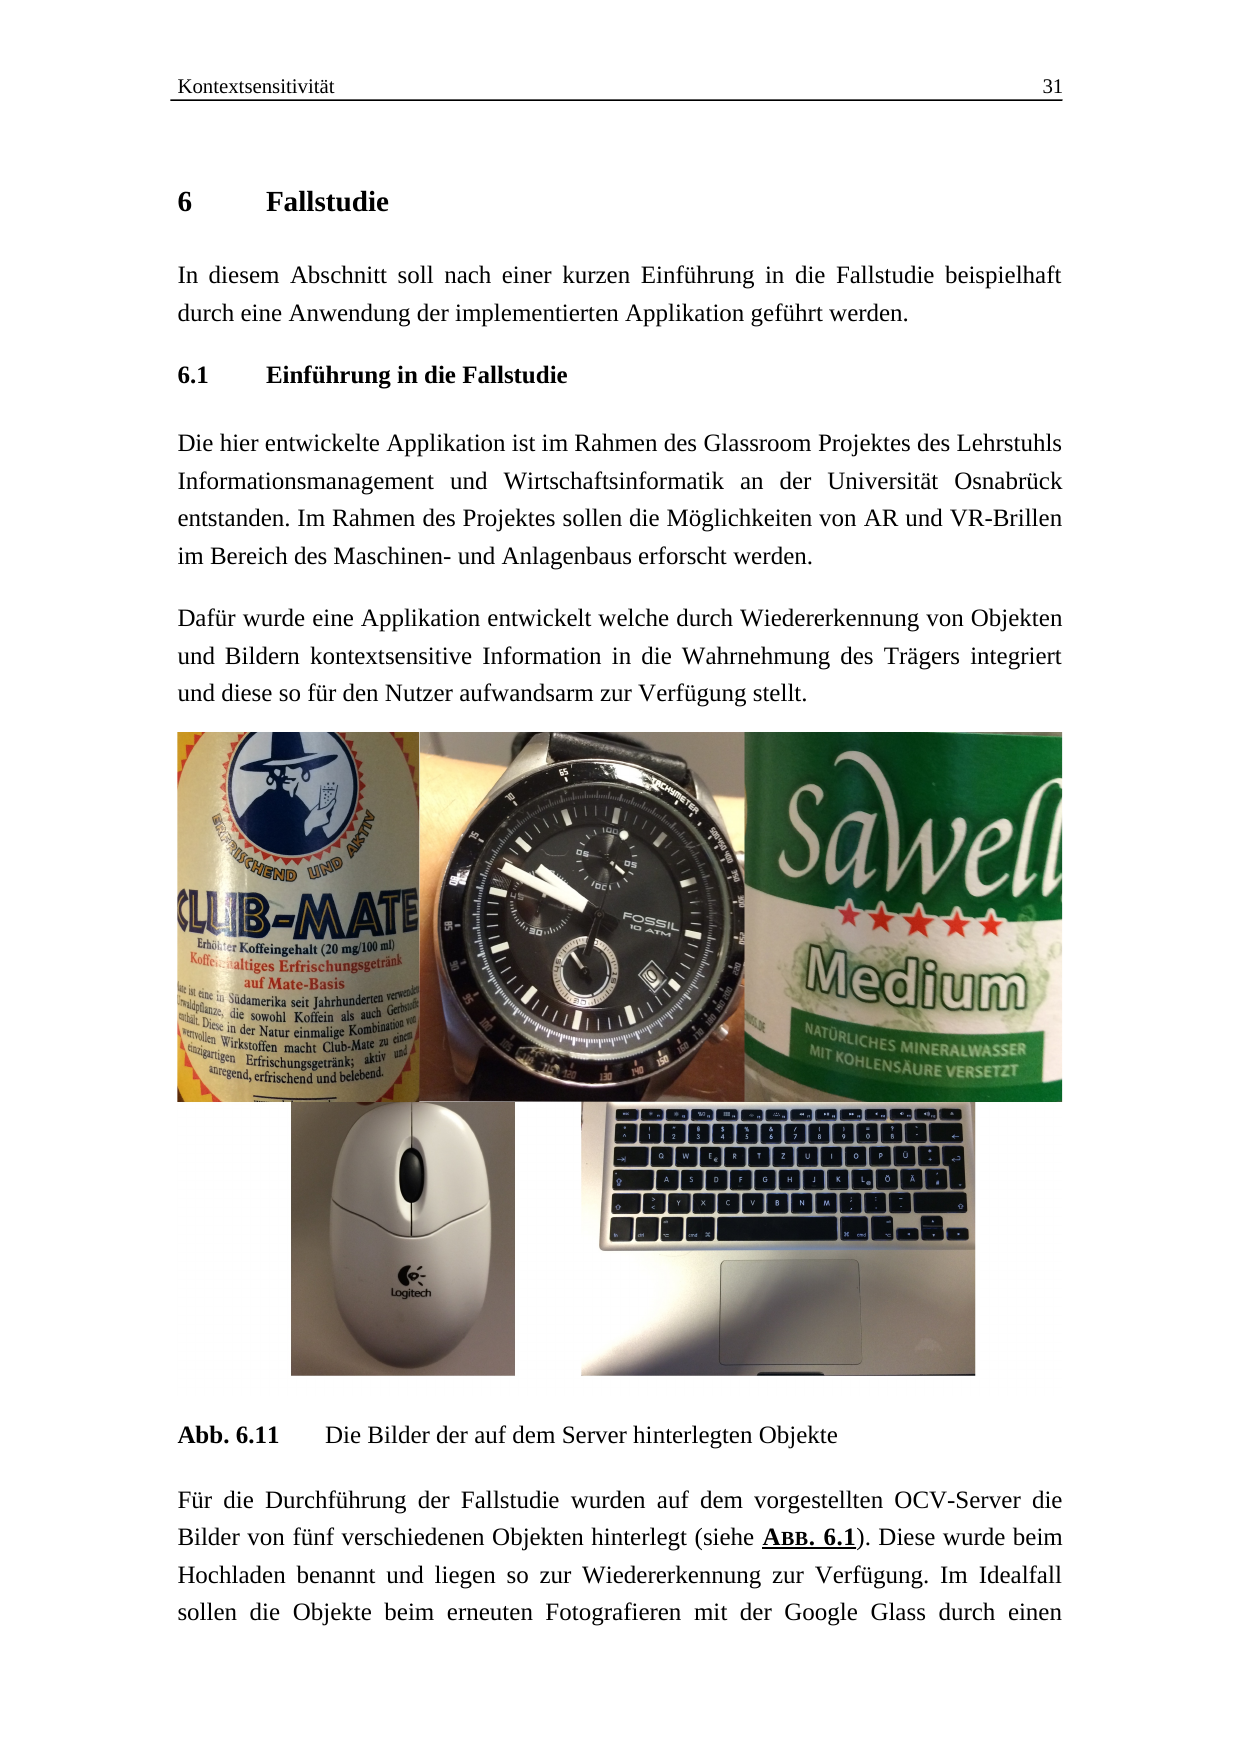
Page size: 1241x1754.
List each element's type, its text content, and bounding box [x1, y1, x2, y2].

text Dafür wurde eine Applikation entwickelt welche durch Wiedererkennung von Objekten und Bildern kontextsensitive Information in die Wahrnehmung des Trägers integriert und diese so für den Nutzer aufwandsarm zur Verfügung stellt. [177, 594, 1063, 707]
subtitle Einführung in die Fallstudie [177, 360, 1063, 388]
text Die hier entwickelte Applikation ist im Rahmen des Glassroom Projektes des Lehrstuhls Informationsmanagement und Wirtschaftsinformatik an der Universität Osnabrück entstanden. Im Rahmen des Projektes sollen die Möglichkeiten von AR und VR-Brillen im Bereich des Maschinen- und Anlagenbaus erforscht werden. [177, 419, 1063, 569]
subtitle Fallstudie [177, 184, 1063, 218]
text In diesem Abschnitt soll nach einer kurzen Einführung in die Fallstudie beispielhaft durch eine Anwendung der implementierten Applikation geführt werden. [177, 251, 1063, 326]
picture [177, 732, 1063, 1396]
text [177, 1476, 1063, 1626]
